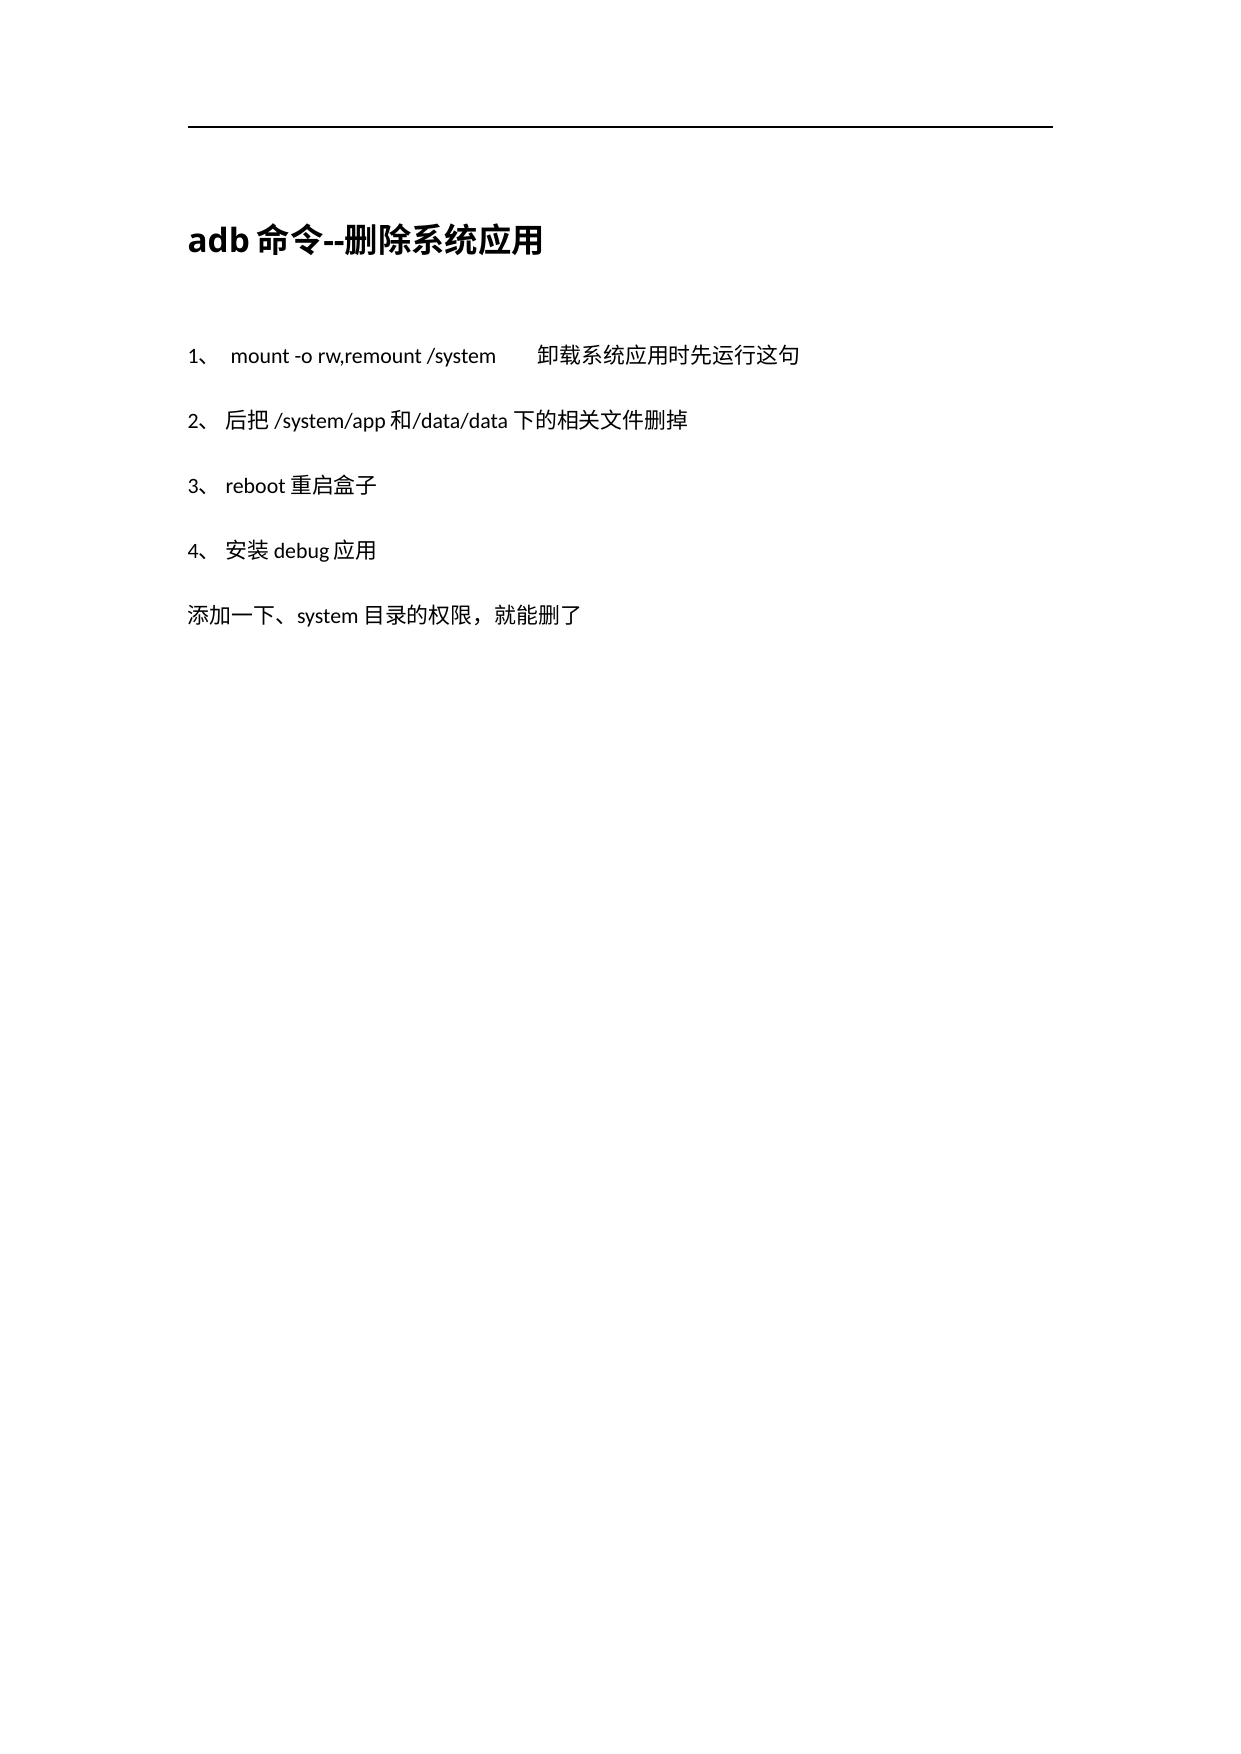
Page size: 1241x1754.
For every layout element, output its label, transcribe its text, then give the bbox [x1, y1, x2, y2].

text 2、 后把 /system/app 和/data/data 下的相关文件删掉 [187, 403, 1053, 436]
text 4、 安装debug应用 [187, 533, 1053, 566]
subtitle adb命令--删除系统应用 [187, 205, 1053, 270]
text 1、 mount -o rw,remount /system 卸载系统应用时先运行这句 [187, 338, 1053, 371]
text 添加一下、system目录的权限，就能删了 [187, 598, 1053, 631]
text 3、 reboot重启盒子 [187, 468, 1053, 501]
